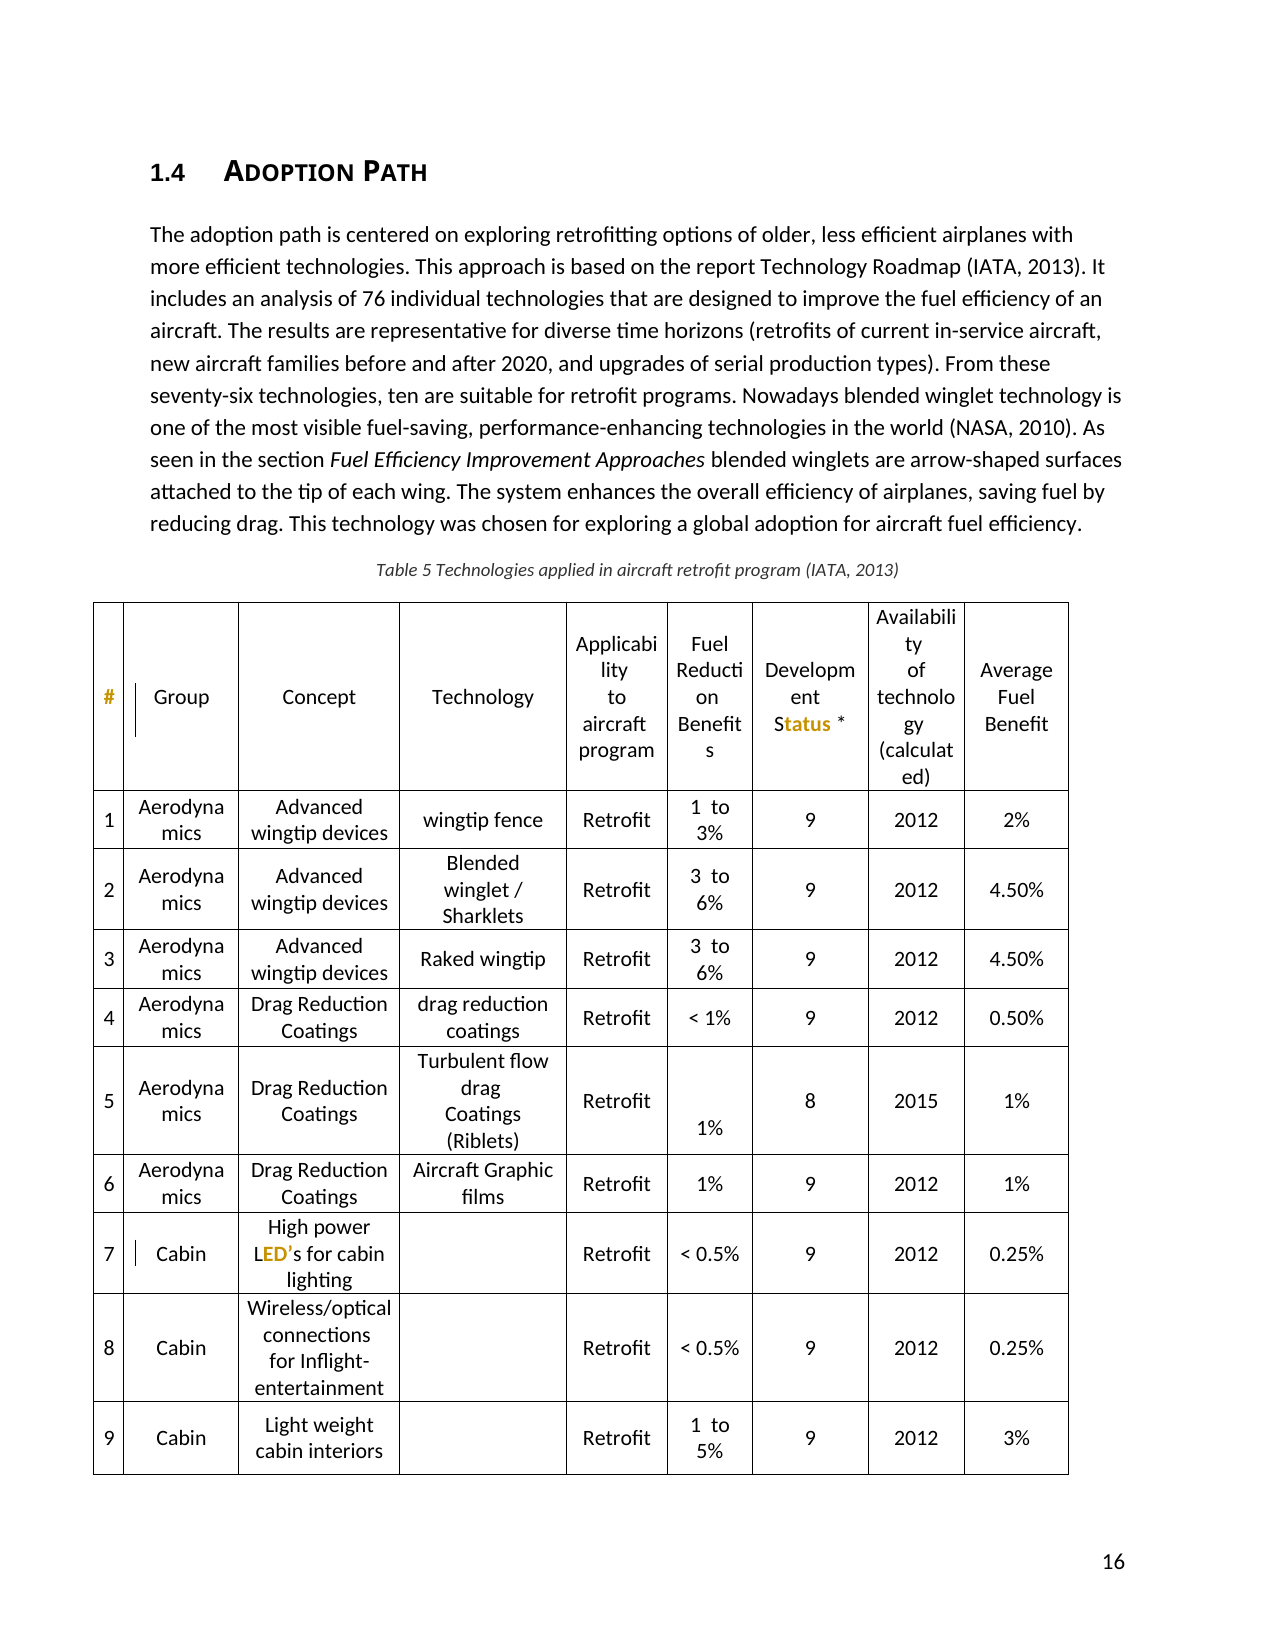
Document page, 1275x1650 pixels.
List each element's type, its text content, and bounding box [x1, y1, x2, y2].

table_cell Drag Reduction Coatings [239, 1047, 399, 1154]
table_cell Retrofit [567, 791, 667, 848]
table_cell 4.50% [965, 849, 1068, 929]
table_cell wingtip fence [400, 791, 566, 848]
table_cell Turbulent flow drag Coatings (Riblets) [400, 1047, 566, 1154]
table_header Fuel Reduction Benefits [668, 603, 752, 790]
table_cell 1% [965, 1155, 1068, 1212]
table_cell Aerodynamics [124, 1047, 238, 1154]
table_cell 5 [94, 1047, 123, 1154]
table_cell 2012 [869, 989, 964, 1046]
table_cell 7 [94, 1213, 123, 1293]
table_cell 9 [753, 1294, 868, 1401]
table_cell 8 [753, 1047, 868, 1154]
table_cell 8 [94, 1294, 123, 1401]
table_cell 2012 [869, 791, 964, 848]
table_cell 0.25% [965, 1294, 1068, 1401]
table_cell Retrofit [567, 1047, 667, 1154]
table_cell Aerodynamics [124, 930, 238, 988]
table_cell Aircraft Graphic films [400, 1155, 566, 1212]
table_cell 0.25% [965, 1213, 1068, 1293]
table_cell Drag Reduction Coatings [239, 1155, 399, 1212]
table_cell 1 to 5% [668, 1402, 752, 1474]
table_cell Cabin [124, 1294, 238, 1401]
table_cell 3 to 6% [668, 930, 752, 988]
table_cell Retrofit [567, 1294, 667, 1401]
table_cell 9 [753, 849, 868, 929]
table_cell Retrofit [567, 930, 667, 988]
text The adoption path is centered on exploring retrofitting options of older, less efficient airplanes with more efficient technologies. This approach is based on the report Technology Roadmap (IATA, 2013). It includes an analysis of 76 individual technologies that are designed to improve the fuel efficiency of an aircraft. The results are representative for diverse time horizons (retrofits of current in-service aircraft, new aircraft families before and after 2020, and upgrades of serial production types). From these seventy-six technologies, ten are suitable for retrofit programs. Nowadays blended winglet technology is one of the most visible fuel-saving, performance-enhancing technologies in the world (NASA, 2010). As seen in the section Fuel Efficiency Improvement Approaches blended winglets are arrow-shaped surfaces attached to the tip of each wing. The system enhances the overall efficiency of airplanes, saving fuel by reducing drag. This technology was chosen for exploring a global adoption for aircraft fuel efficiency. [150, 220, 1125, 538]
table_cell < 1% [668, 989, 752, 1046]
table_cell Advanced wingtip devices [239, 791, 399, 848]
table_cell 2012 [869, 849, 964, 929]
table_cell < 0.5% [668, 1213, 752, 1293]
table_header # [94, 603, 123, 790]
table_cell Cabin [124, 1402, 238, 1474]
table_cell Light weight cabin interiors [239, 1402, 399, 1474]
table_cell [400, 1294, 566, 1401]
table_cell drag reduction coatings [400, 989, 566, 1046]
table_cell 9 [753, 791, 868, 848]
table_cell 2% [965, 791, 1068, 848]
table_cell Retrofit [567, 1402, 667, 1474]
table_cell Raked wingtip [400, 930, 566, 988]
table_cell Advanced wingtip devices [239, 930, 399, 988]
table_cell 9 [753, 1402, 868, 1474]
table_cell 1 to 3% [668, 791, 752, 848]
table_cell Retrofit [567, 989, 667, 1046]
subtitle Adoption Path [150, 150, 1125, 190]
table_cell 3% [965, 1402, 1068, 1474]
table_cell Advanced wingtip devices [239, 849, 399, 929]
table_cell 1% [668, 1155, 752, 1212]
table_cell 9 [753, 1213, 868, 1293]
table_cell 9 [753, 1155, 868, 1212]
table_cell Retrofit [567, 1213, 667, 1293]
table_cell 2012 [869, 1294, 964, 1401]
table_cell 3 to 6% [668, 849, 752, 929]
table_cell < 0.5% [668, 1294, 752, 1401]
table_cell 2012 [869, 1402, 964, 1474]
table_cell 9 [753, 930, 868, 988]
table_cell Aerodynamics [124, 791, 238, 848]
table_cell 2 [94, 849, 123, 929]
table_cell 9 [753, 989, 868, 1046]
table_header Development Status * [753, 603, 868, 790]
table_header Applicability to aircraft program [567, 603, 667, 790]
table_cell Wireless/optical connections for Inflight-entertainment [239, 1294, 399, 1401]
table_cell 2012 [869, 1213, 964, 1293]
table_cell 2015 [869, 1047, 964, 1154]
table_cell Retrofit [567, 1155, 667, 1212]
table_cell Aerodynamics [124, 849, 238, 929]
table_cell 4 [94, 989, 123, 1046]
table_cell 3 [94, 930, 123, 988]
table_header Average Fuel Benefit [965, 603, 1068, 790]
table_cell 1 [94, 791, 123, 848]
table_cell 1% [965, 1047, 1068, 1154]
table_cell 1% [668, 1047, 752, 1154]
table_cell 9 [94, 1402, 123, 1474]
table_cell Retrofit [567, 849, 667, 929]
table_cell [400, 1402, 566, 1474]
table_header Availability of technology (calculated) [869, 603, 964, 790]
table_cell Drag Reduction Coatings [239, 989, 399, 1046]
table_cell High power LED’s for cabin lighting [239, 1213, 399, 1293]
table_cell 2012 [869, 1155, 964, 1212]
table_header Concept [239, 603, 399, 790]
table_header Group [124, 603, 238, 790]
table_cell 4.50% [965, 930, 1068, 988]
table_cell 2012 [869, 930, 964, 988]
table_cell 0.50% [965, 989, 1068, 1046]
table_cell Aerodynamics [124, 989, 238, 1046]
table_header Technology [400, 603, 566, 790]
table_cell Aerodynamics [124, 1155, 238, 1212]
table_cell Blended winglet / Sharklets [400, 849, 566, 929]
table_cell [400, 1213, 566, 1293]
table_cell 6 [94, 1155, 123, 1212]
table_cell Cabin [124, 1213, 238, 1293]
